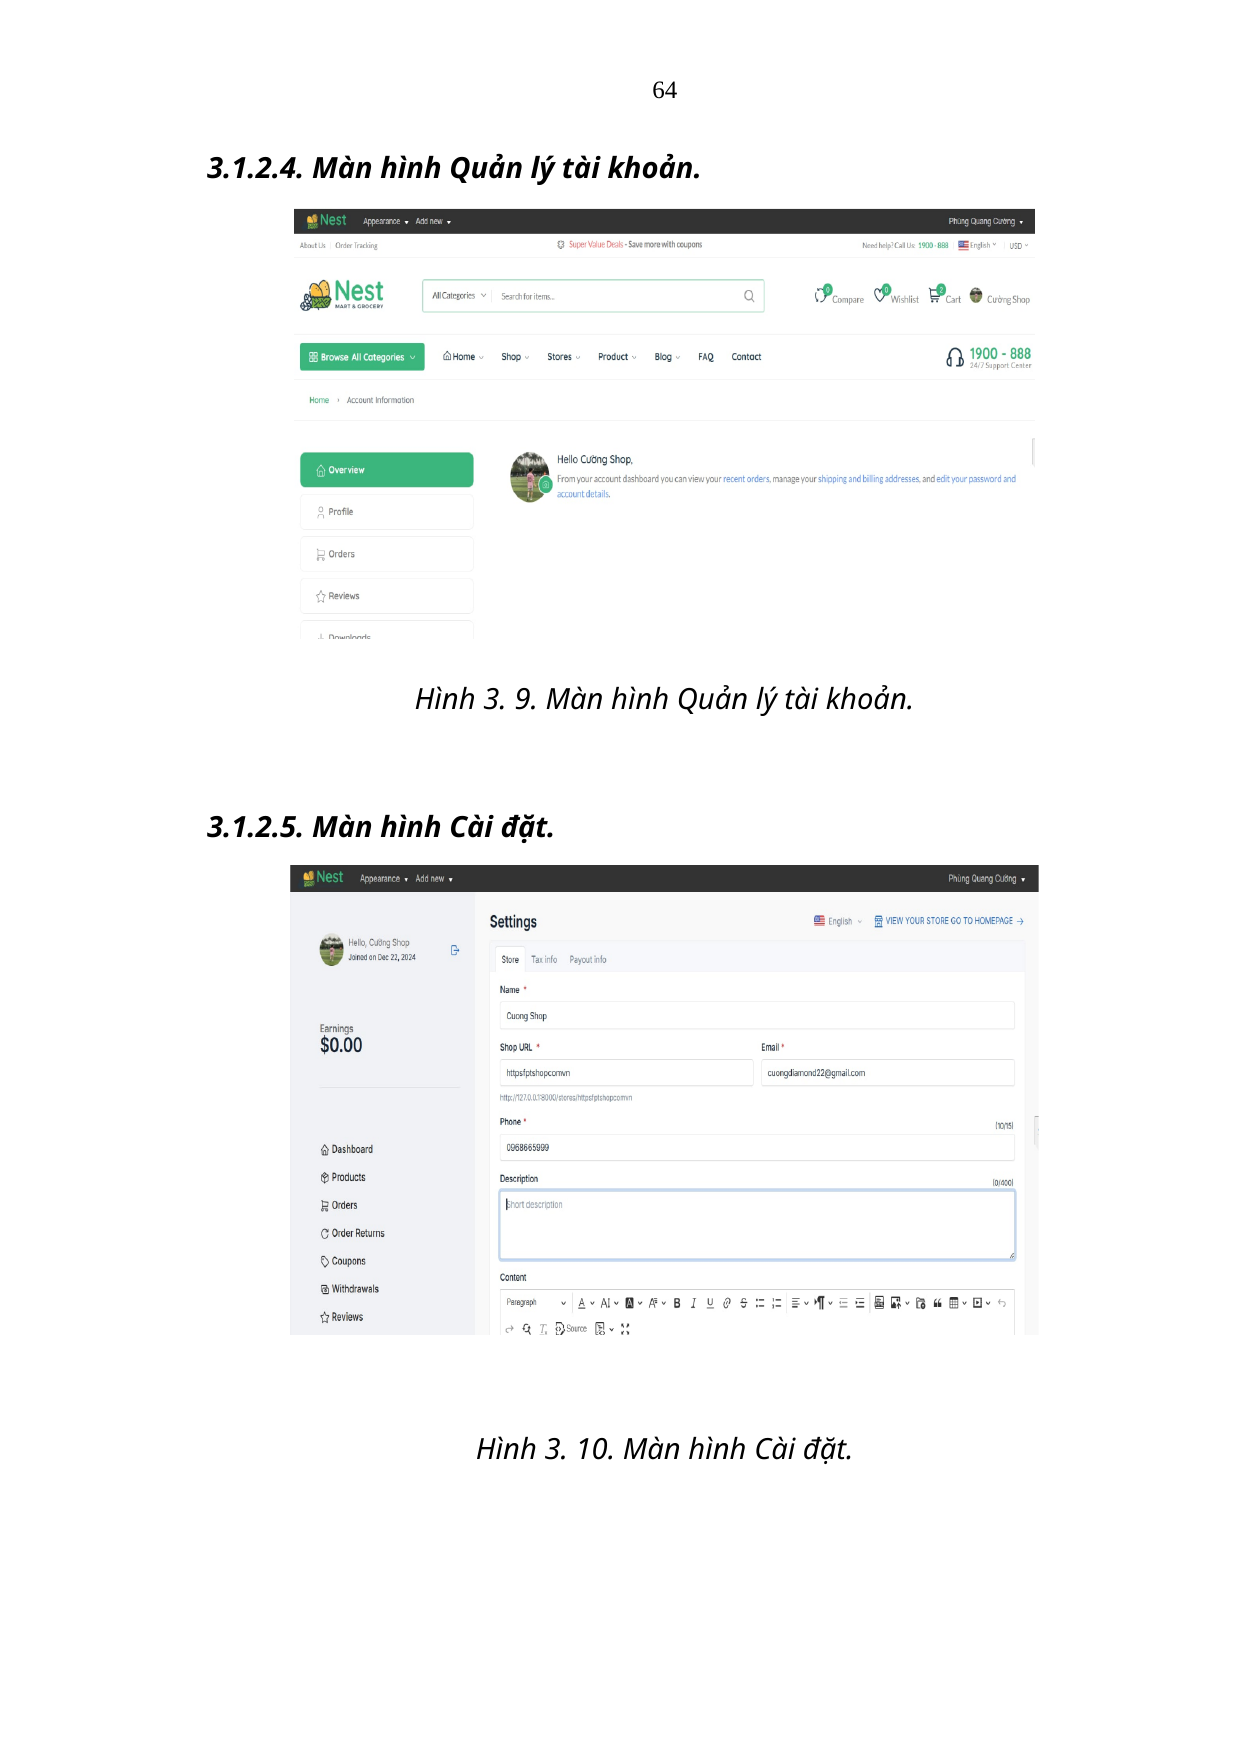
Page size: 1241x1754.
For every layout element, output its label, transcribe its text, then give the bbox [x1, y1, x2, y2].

text Hình 3. 10. Màn hình Cài đặt. [207, 1428, 1122, 1468]
picture [290, 865, 1039, 1335]
picture [294, 207, 1035, 639]
subtitle 3.1.2.5. Màn hình Cài đặt. [207, 806, 1122, 846]
text Hình 3. 9. Màn hình Quản lý tài khoản. [207, 678, 1122, 718]
subtitle 3.1.2.4. Màn hình Quản lý tài khoản. [207, 148, 1122, 187]
